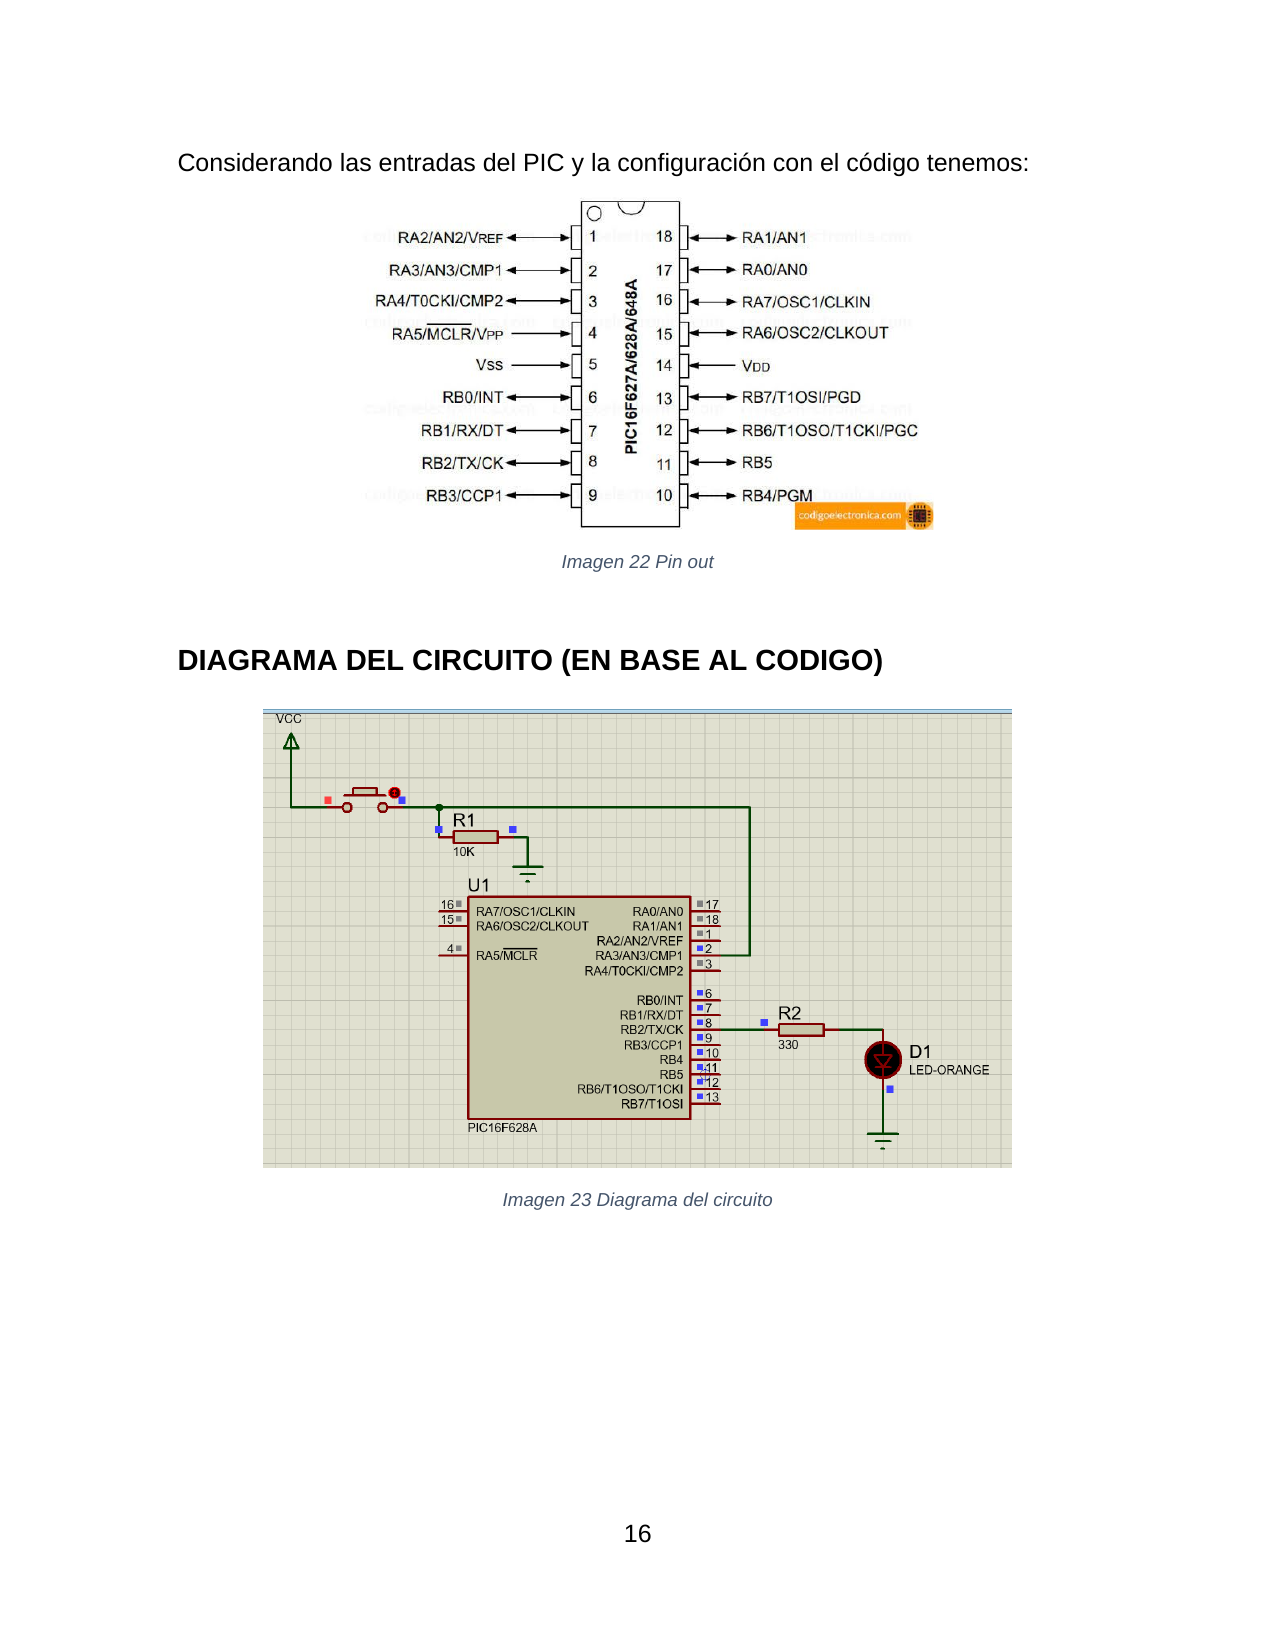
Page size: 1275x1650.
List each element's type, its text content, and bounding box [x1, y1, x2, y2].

picture [341, 197, 934, 530]
picture [263, 709, 1012, 1168]
subtitle DIAGRAMA DEL CIRCUITO (EN BASE AL CODIGO) [177, 643, 1098, 676]
text Considerando las entradas del PIC y la configuración con el código tenemos: [177, 148, 1098, 176]
